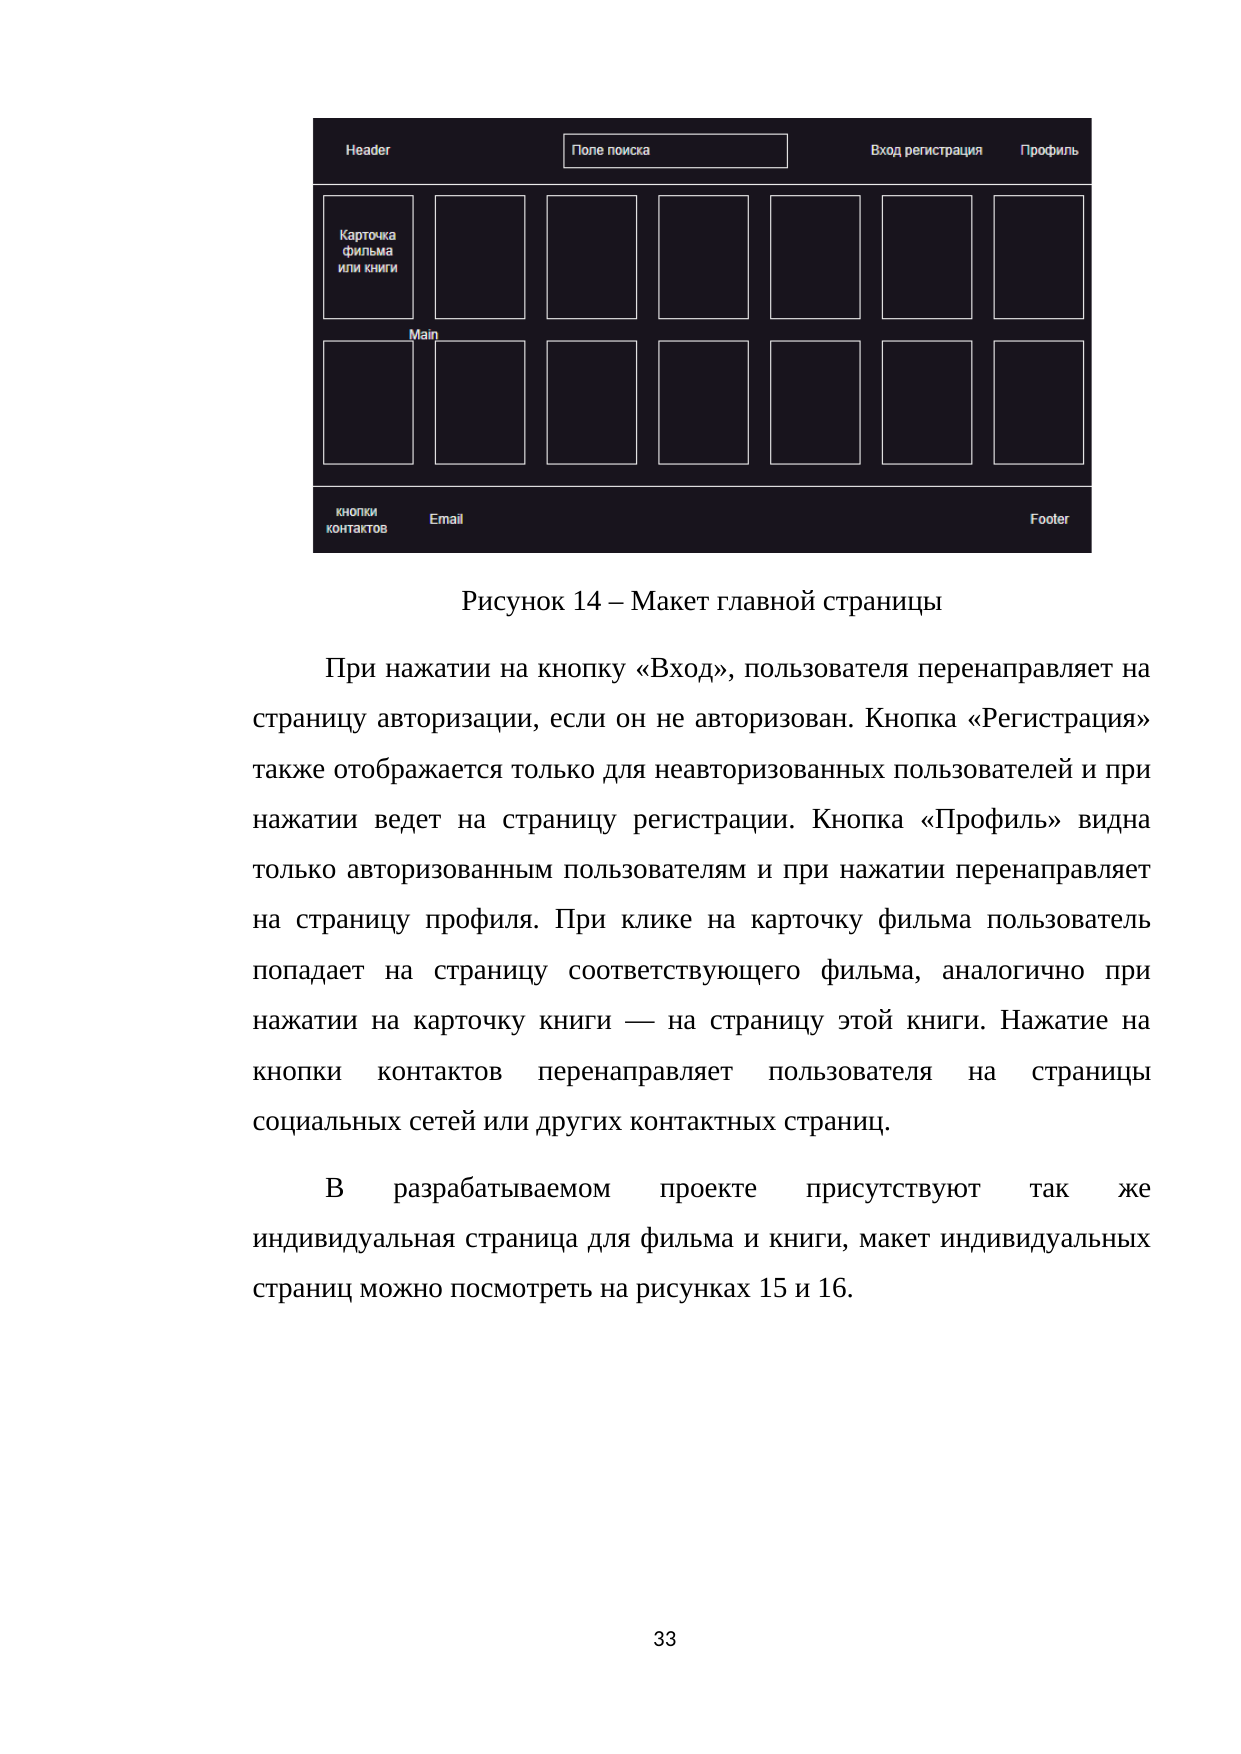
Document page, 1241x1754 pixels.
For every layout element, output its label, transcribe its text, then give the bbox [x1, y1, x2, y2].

text Рисунок 14 – Макет главной страницы [252, 583, 1152, 617]
text При нажатии на кнопку «Вход», пользователя перенаправляет на страницу авторизации, если он не авторизован. Кнопка «Регистрация» также отображается только для неавторизованных пользователей и при нажатии ведет на страницу регистрации. Кнопка «Профиль» видна только авторизованным пользователям и при нажатии перенаправляет на страницу профиля. При клике на карточку фильма пользователь попадает на страницу соответствующего фильма, аналогично при нажатии на карточку книги — на страницу этой книги. Нажатие на кнопки контактов перенаправляет пользователя на страницы социальных сетей или других контактных страниц. [252, 650, 1152, 1136]
text В разрабатываемом проекте присутствуют так же индивидуальная страница для фильма и книги, макет индивидуальных страниц можно посмотреть на рисунках 15 и 16. [252, 1170, 1152, 1304]
picture [312, 118, 1092, 553]
